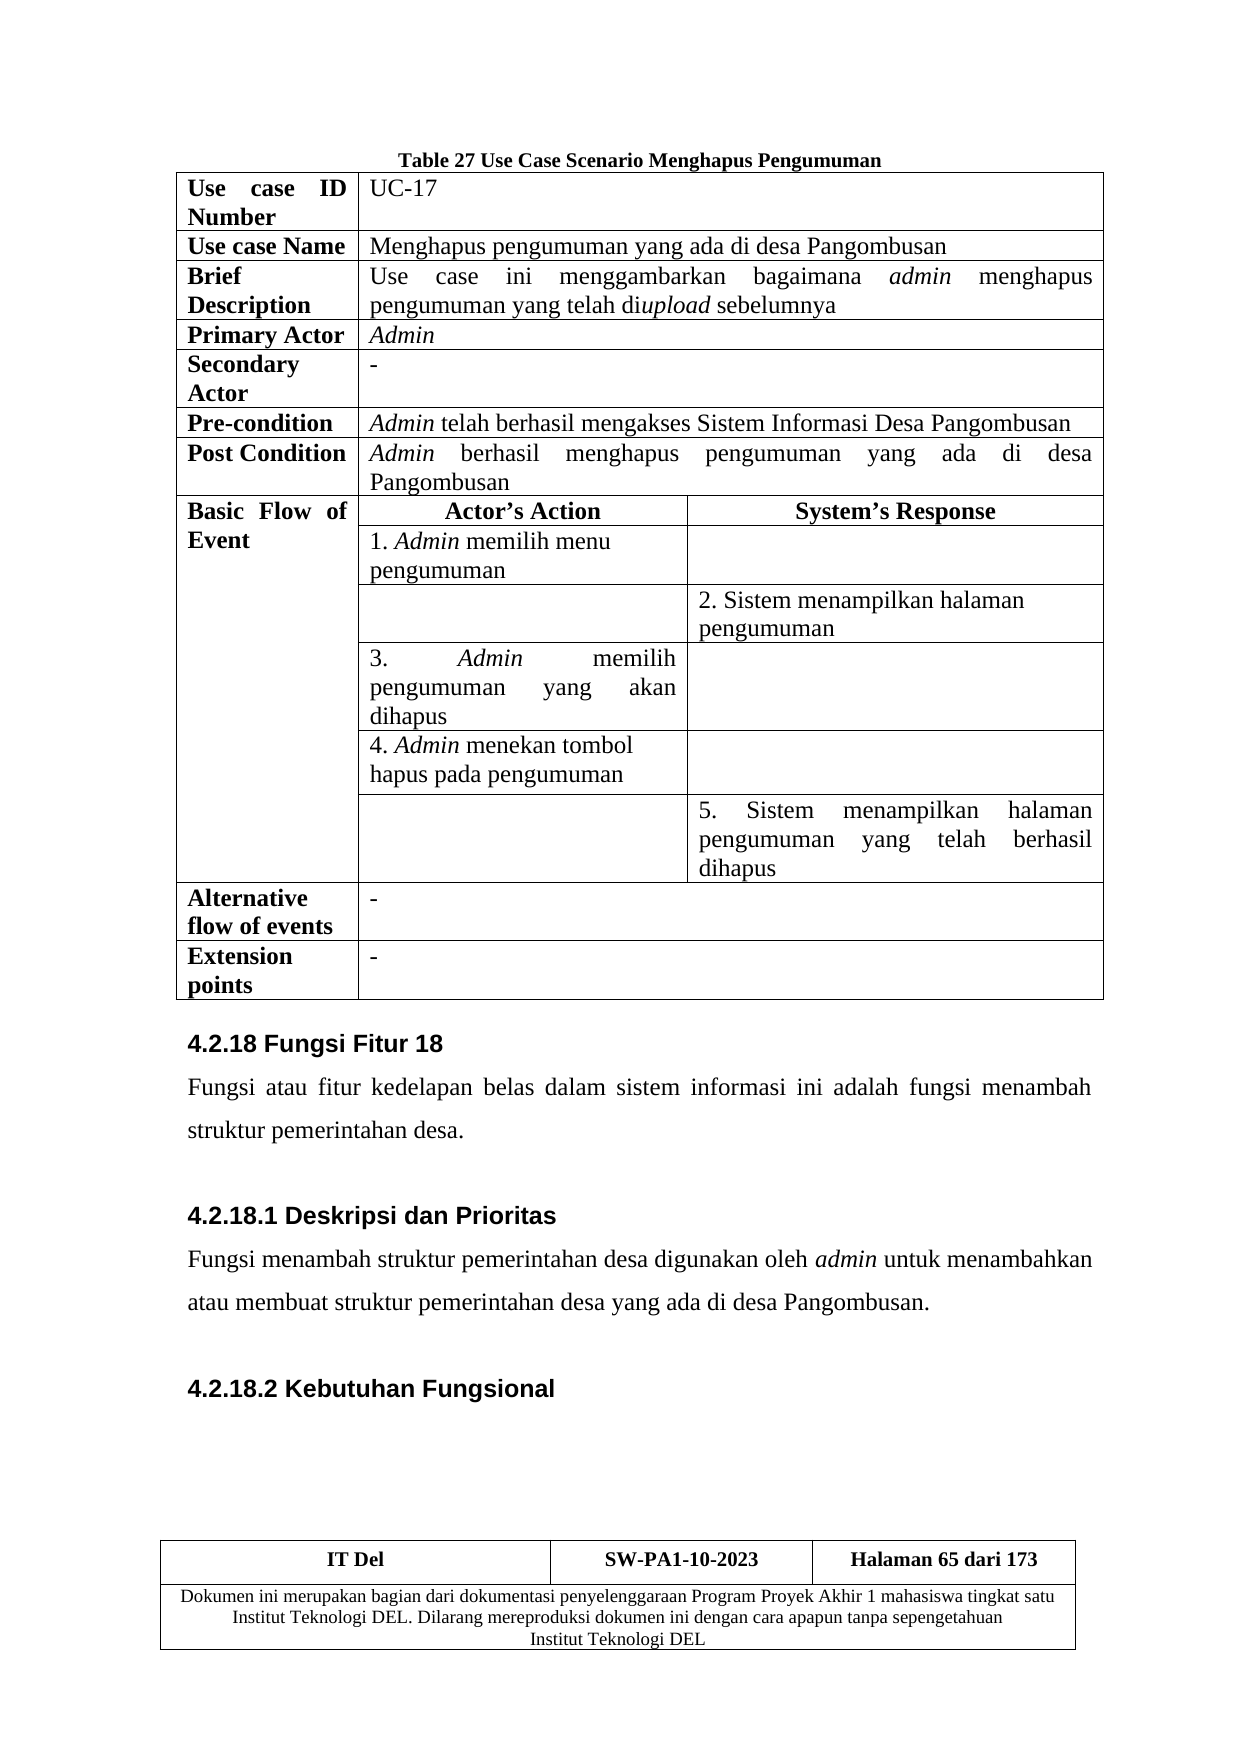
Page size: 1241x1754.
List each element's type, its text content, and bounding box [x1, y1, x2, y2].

table_cell Extension points [177, 941, 358, 999]
table_cell Menghapus pengumuman yang ada di desa Pangombusan [359, 231, 1103, 260]
table_cell Use case ini menggambarkan bagaimana admin menghapus pengumuman yang telah diupload sebelumnya [359, 261, 1103, 319]
table_cell Pre-condition [177, 408, 358, 437]
table_cell Primary Actor [177, 320, 358, 348]
table_cell 1. Admin memilih menu pengumuman [359, 526, 687, 584]
table_cell 2. Sistem menampilkan halaman pengumuman [688, 585, 1103, 642]
table_header UC-17 [359, 173, 1103, 230]
table_cell - [359, 941, 1103, 999]
table_header Use case ID Number [177, 173, 358, 230]
table_cell 4. Admin menekan tombol hapus pada pengumuman [359, 731, 687, 794]
table_cell Actor’s Action [359, 496, 687, 525]
table_cell Use case Name [177, 231, 358, 260]
table_cell Alternative flow of events [177, 883, 358, 940]
text Table 27 Use Case Scenario Menghapus Pengumuman [187, 148, 1092, 172]
text 4.2.18.2 Kebutuhan Fungsional [187, 1373, 1092, 1402]
table_cell 5. Sistem menampilkan halaman pengumuman yang telah berhasil dihapus [688, 795, 1103, 882]
table_cell - [359, 350, 1103, 407]
table_cell [177, 794, 358, 882]
table_cell Secondary Actor [177, 350, 358, 407]
text 4.2.18.1 Deskripsi dan Prioritas [187, 1201, 1092, 1230]
table_cell System’s Response [688, 496, 1103, 525]
table_cell [359, 585, 687, 642]
table_cell [359, 795, 687, 882]
text Fungsi atau fitur kedelapan belas dalam sistem informasi ini adalah fungsi menambah struktur pemerintahan desa. [187, 1072, 1092, 1143]
table_cell Basic Flow of Event [177, 496, 358, 794]
table_cell [688, 643, 1103, 729]
text 4.2.18 Fungsi Fitur 18 [187, 1028, 1092, 1057]
table_cell [688, 731, 1103, 794]
table_cell Admin berhasil menghapus pengumuman yang ada di desa Pangombusan [359, 438, 1103, 495]
table_cell Admin telah berhasil mengakses Sistem Informasi Desa Pangombusan [359, 408, 1103, 437]
table_cell Brief Description [177, 261, 358, 319]
table_cell 3. Admin memilih pengumuman yang akan dihapus [359, 643, 687, 729]
table_cell Post Condition [177, 438, 358, 495]
text Fungsi menambah struktur pemerintahan desa digunakan oleh admin untuk menambahkan atau membuat struktur pemerintahan desa yang ada di desa Pangombusan. [187, 1244, 1092, 1316]
table_cell Admin [359, 320, 1103, 348]
table_cell [688, 526, 1103, 584]
table_cell - [359, 883, 1103, 940]
